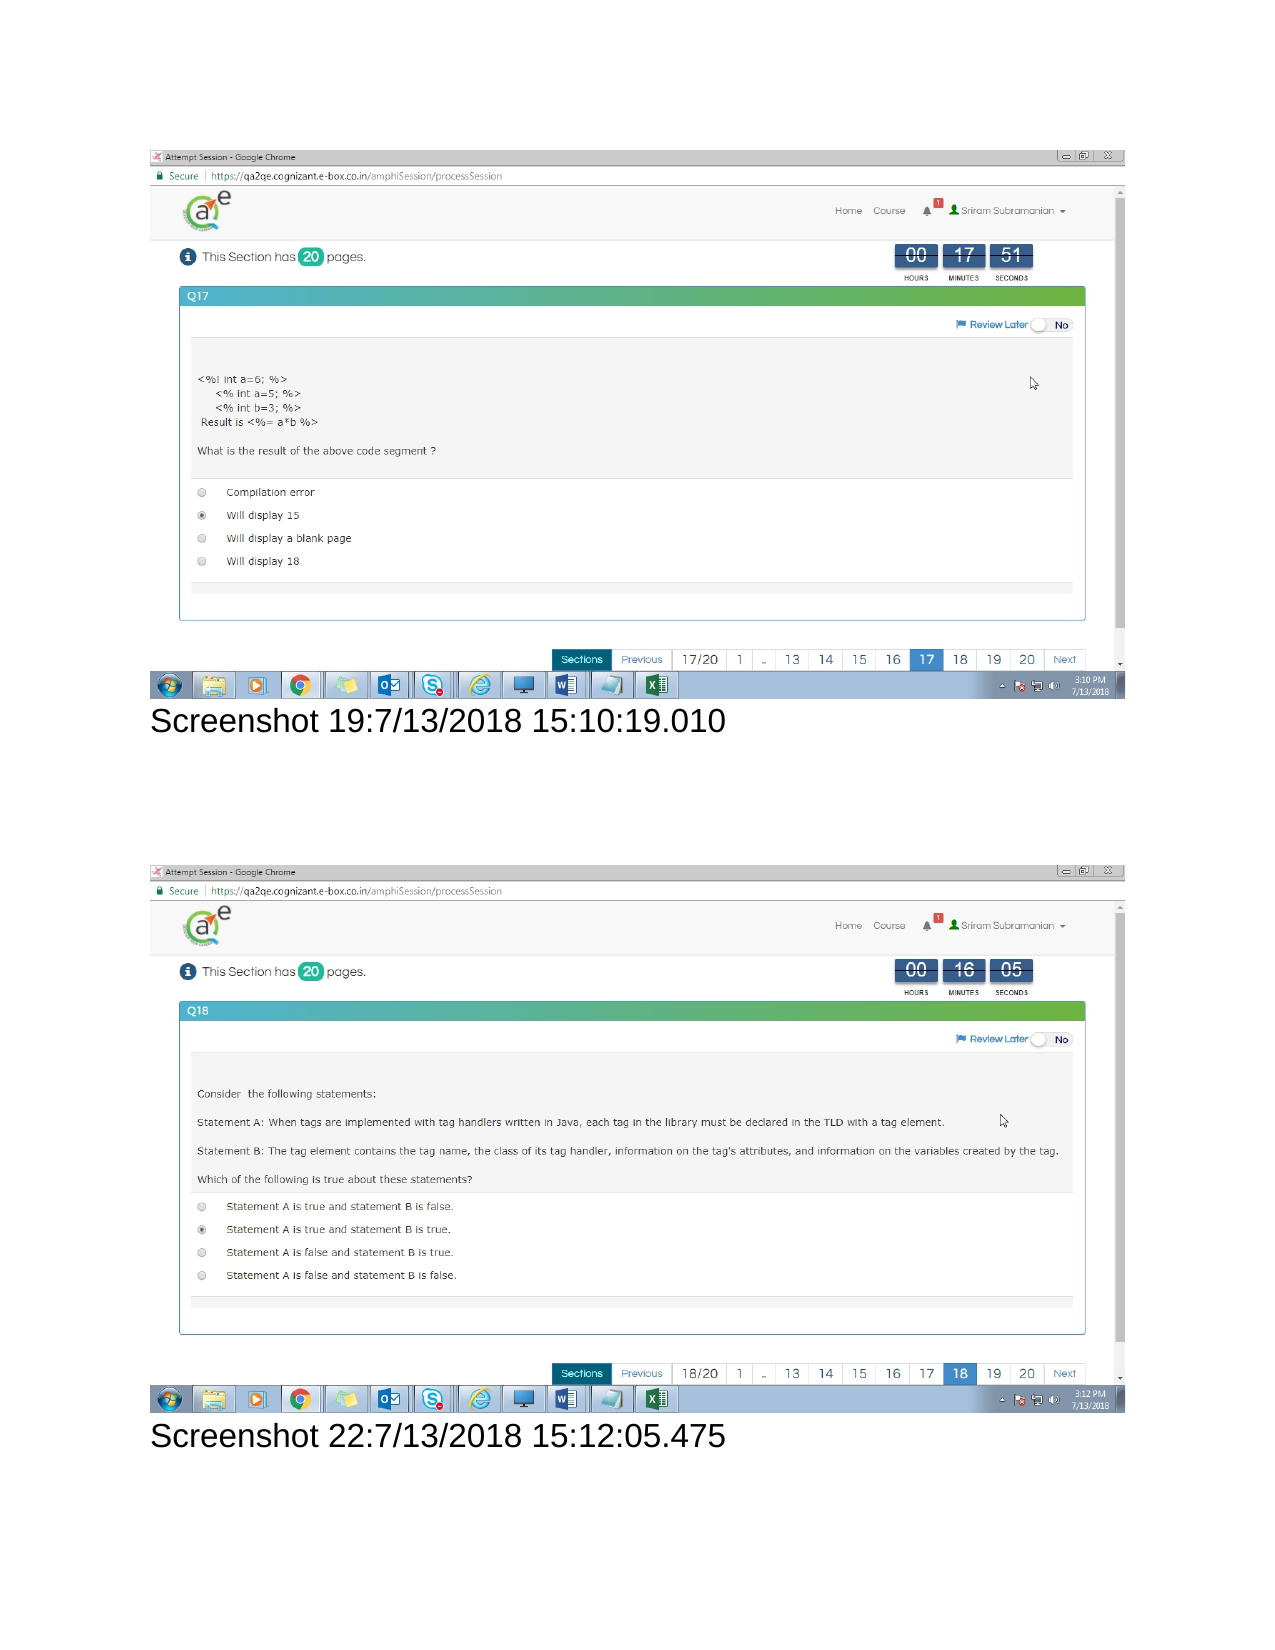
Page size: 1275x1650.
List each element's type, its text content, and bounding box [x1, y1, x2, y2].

text Screenshot 22:7/13/2018 15:12:05.475 [150, 1413, 1125, 1454]
text Screenshot 19:7/13/2018 15:10:19.010 [150, 699, 1125, 739]
picture [150, 150, 1125, 699]
picture [150, 865, 1125, 1413]
